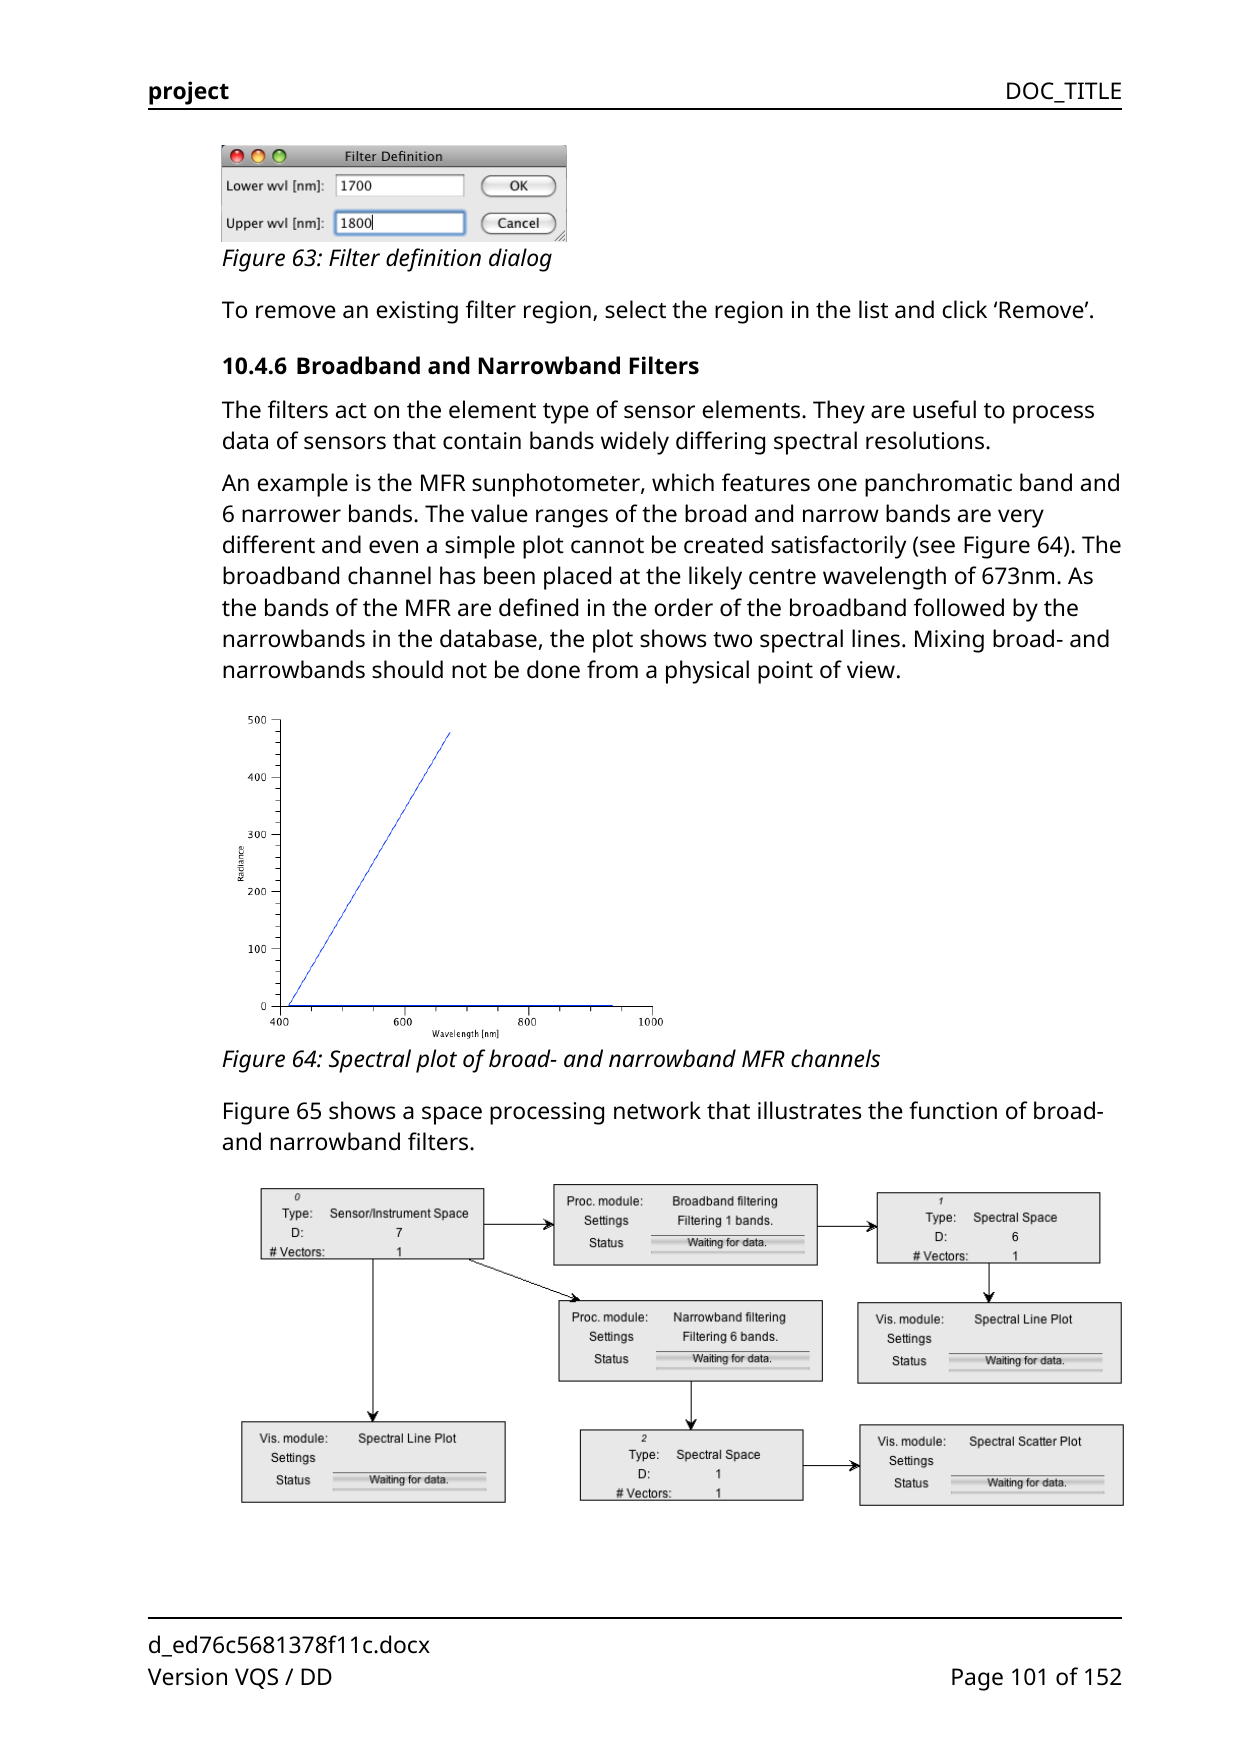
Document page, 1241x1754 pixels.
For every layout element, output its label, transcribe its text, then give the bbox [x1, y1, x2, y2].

text To remove an existing filter region, select the region in the list and click ‘Remove’. [222, 294, 1122, 325]
subtitle Broadband and Narrowband Filters [222, 350, 1122, 381]
text The filters act on the element type of sensor elements. They are useful to process data of sensors that contain bands widely differing spectral resolutions. [222, 394, 1122, 456]
picture [221, 145, 567, 242]
picture [221, 706, 680, 1043]
picture [221, 1178, 1137, 1517]
